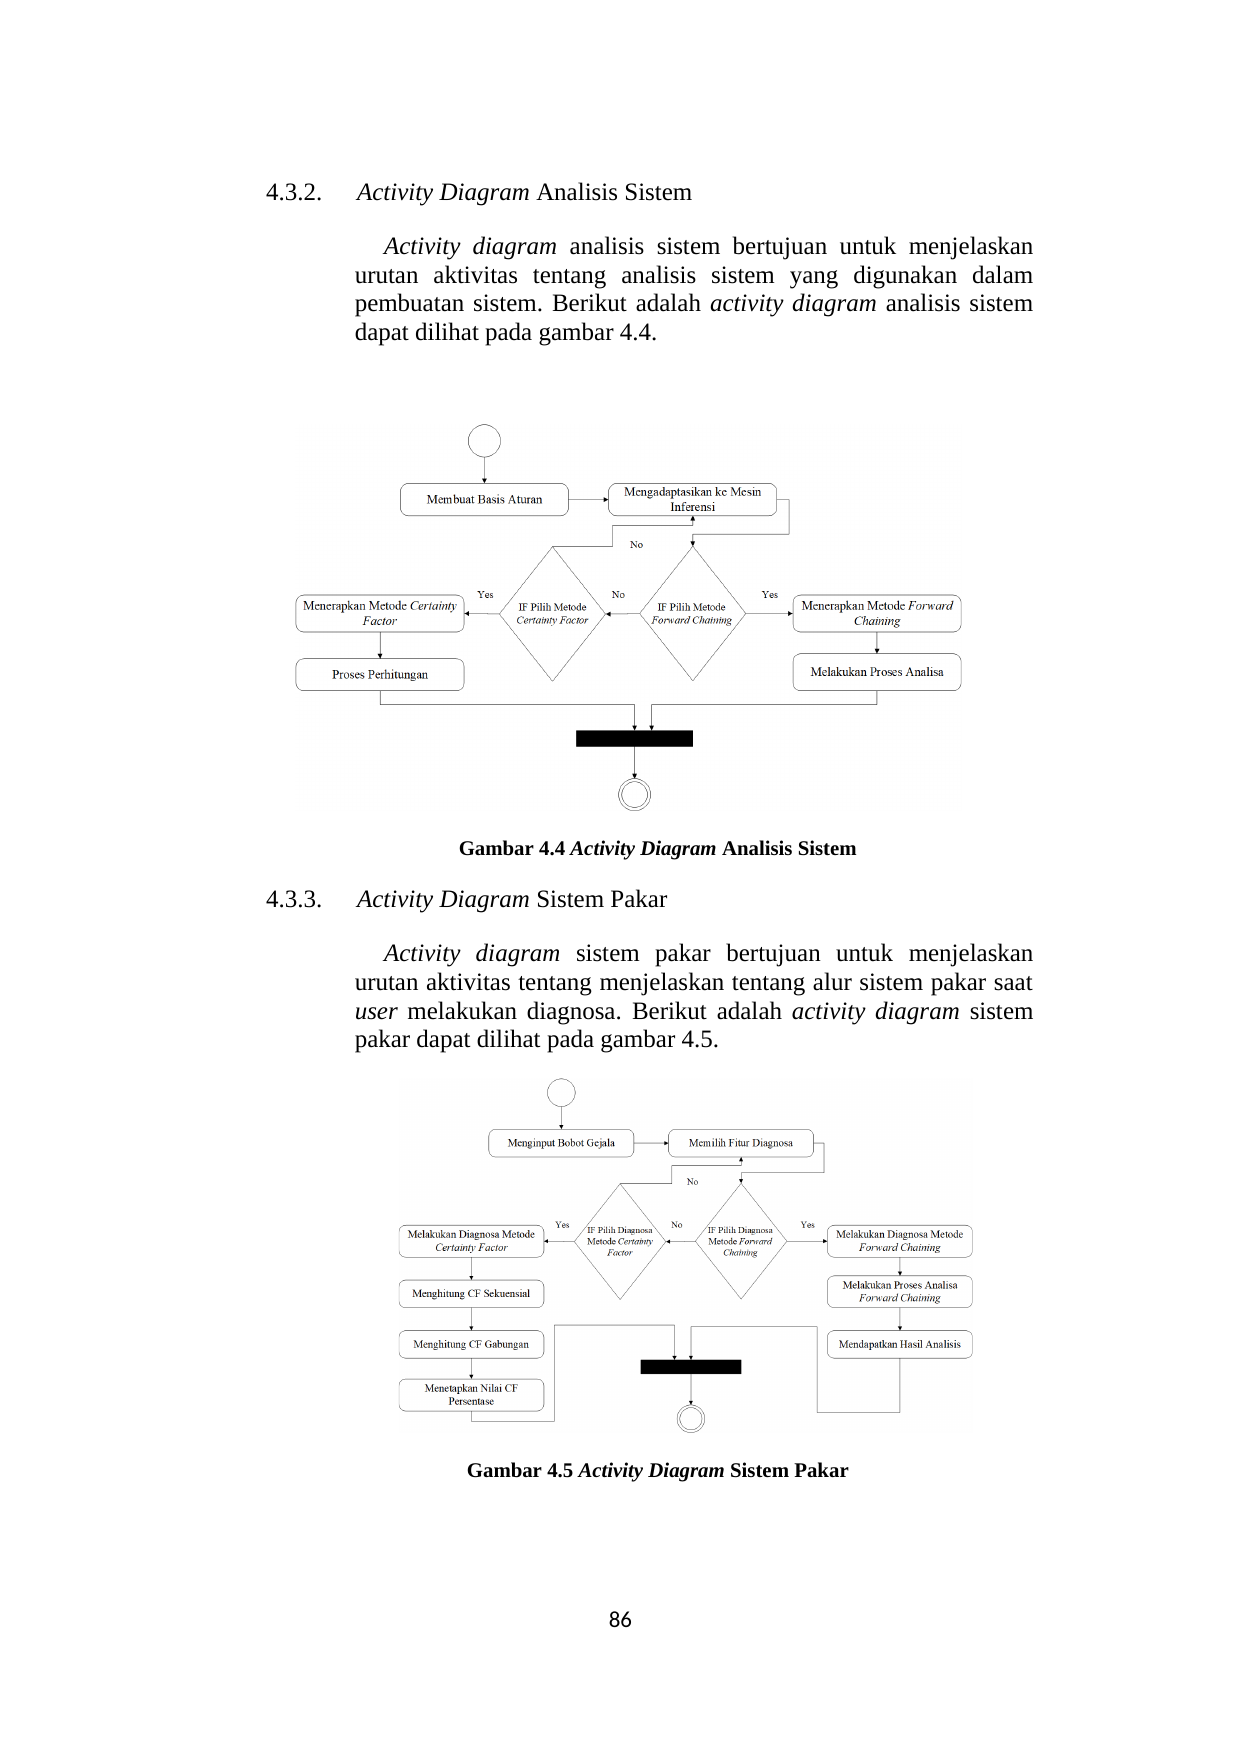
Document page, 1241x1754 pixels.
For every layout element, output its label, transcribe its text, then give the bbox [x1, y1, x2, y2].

text Gambar 4.4 Activity Diagram Analisis Sistem [282, 835, 1033, 859]
text Activity Diagram Sistem Pakar [266, 884, 1033, 913]
text Gambar 4.5 Activity Diagram Sistem Pakar [282, 1457, 1033, 1482]
picture [295, 424, 962, 811]
text Activity diagram sistem pakar bertujuan untuk menjelaskan urutan aktivitas tentang menjelaskan tentang alur sistem pakar saat user melakukan diagnosa. Berikut adalah activity diagram sistem pakar dapat dilihat pada gambar 4.5. [354, 938, 1033, 1053]
text Activity Diagram Analisis Sistem [266, 177, 1033, 206]
picture [398, 1078, 973, 1433]
text Activity diagram analisis sistem bertujuan untuk menjelaskan urutan aktivitas tentang analisis sistem yang digunakan dalam pembuatan sistem. Berikut adalah activity diagram analisis sistem dapat dilihat pada gambar 4.4. [354, 231, 1033, 346]
